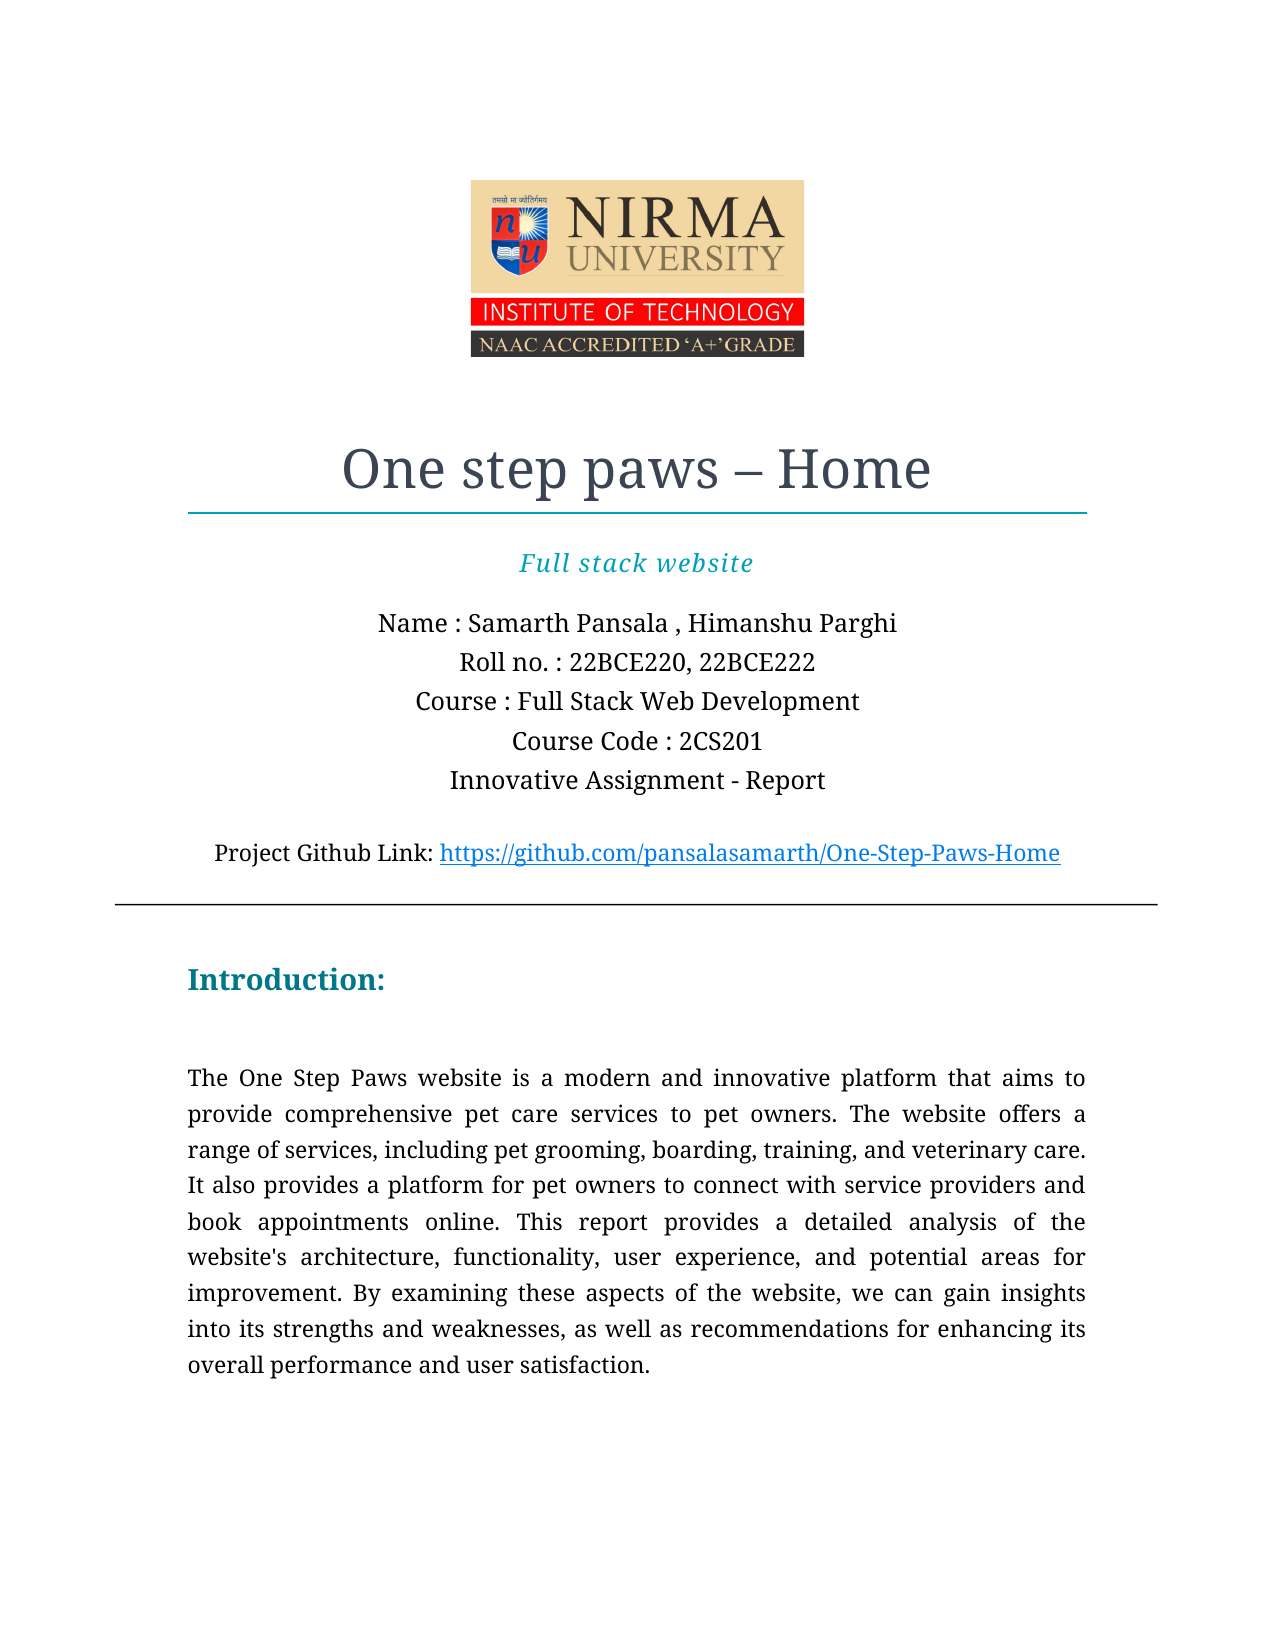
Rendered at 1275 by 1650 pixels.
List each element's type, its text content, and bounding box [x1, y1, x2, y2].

text The One Step Paws website is a modern and innovative platform that aims to provide comprehensive pet care services to pet owners. The website offers a range of services, including pet grooming, boarding, training, and veterinary care. It also provides a platform for pet owners to connect with service providers and book appointments online. This report provides a detailed analysis of the website's architecture, functionality, user experience, and potential areas for improvement. By examining these aspects of the website, we can gain insights into its strengths and weaknesses, as well as recommendations for enhancing its overall performance and user satisfaction. [187, 1062, 1087, 1380]
text Innovative Assignment - Report [187, 762, 1087, 796]
text Course : Full Stack Web Development [187, 684, 1087, 718]
title One step paws – Home [187, 430, 1087, 514]
subtitle Full stack website [187, 546, 1087, 580]
subtitle Introduction: [187, 959, 1087, 999]
text Roll no. : 22BCE220, 22BCE222 [187, 645, 1087, 679]
text Project Github Link: https://github.com/pansalasamarth/One-Step-Paws-Home [187, 837, 1087, 869]
text Course Code : 2CS201 [187, 723, 1087, 757]
text Name : Samarth Pansala , Himanshu Parghi [187, 606, 1087, 640]
picture [470, 180, 805, 357]
